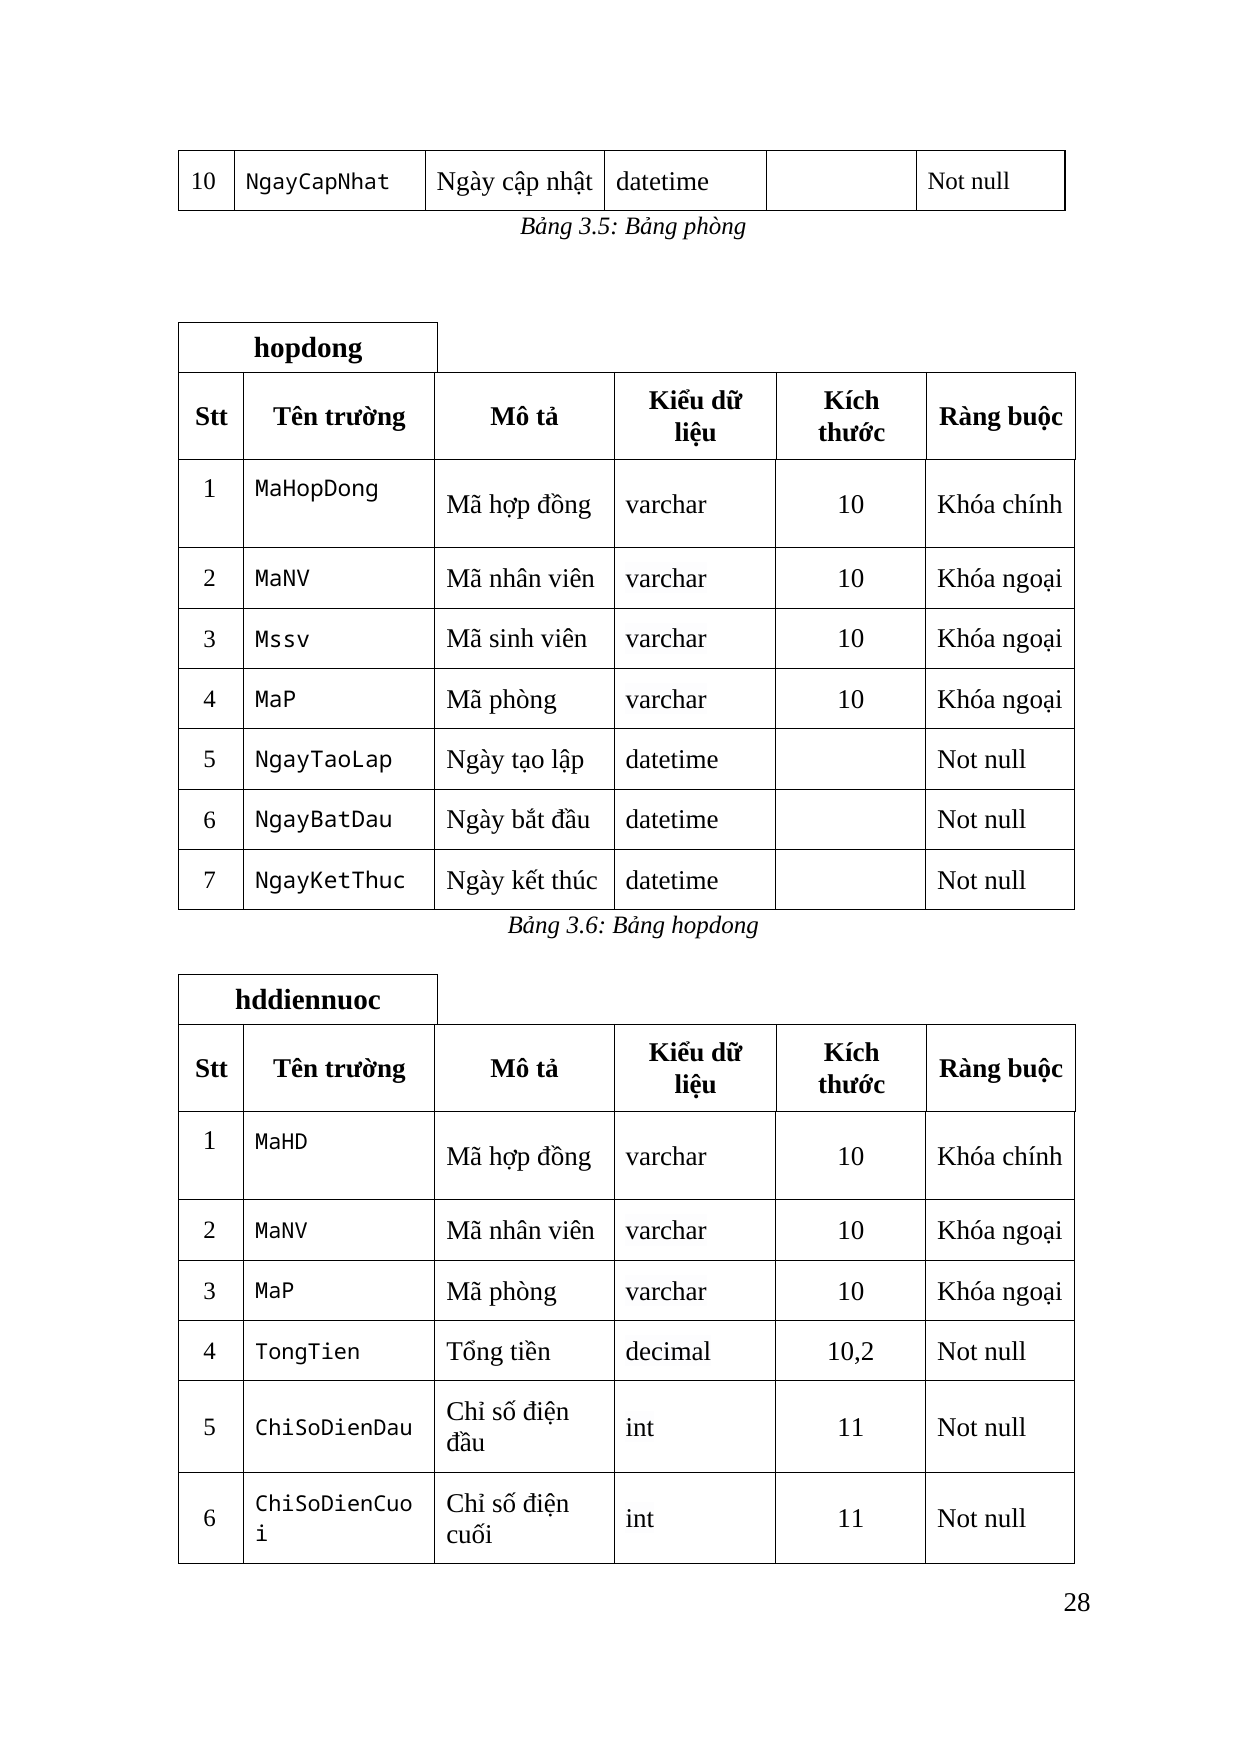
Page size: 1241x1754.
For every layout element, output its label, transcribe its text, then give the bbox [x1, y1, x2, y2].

table_cell Stt [179, 1025, 243, 1111]
table_cell 10,2 [776, 1321, 925, 1380]
table_cell Khóa ngoại [926, 1261, 1074, 1320]
table_cell varchar [615, 609, 775, 668]
table_cell ChiSoDienDau [244, 1381, 434, 1472]
table_cell int [615, 1473, 775, 1563]
table_cell MaP [244, 669, 434, 728]
table_cell Mssv [244, 609, 434, 668]
table_cell Khóa chính [926, 1112, 1074, 1199]
table_cell [179, 1112, 243, 1199]
table_cell [179, 1261, 243, 1320]
table_cell Not null [926, 1473, 1074, 1563]
table_cell [179, 548, 243, 607]
table_cell 10 [776, 1112, 925, 1199]
table_cell varchar [615, 548, 775, 607]
table_cell Ngày bắt đầu [435, 790, 614, 849]
table_cell Kích thước [777, 373, 926, 458]
table_cell varchar [615, 460, 775, 547]
table_cell [179, 1381, 243, 1472]
table_cell [179, 460, 243, 547]
table_cell MaNV [244, 1200, 434, 1259]
table_cell 10 [776, 1200, 925, 1259]
table_cell Khóa ngoại [926, 609, 1074, 668]
table_cell [776, 729, 925, 788]
table_cell Chỉ số điện cuối [435, 1473, 614, 1563]
table_cell Tổng tiền [435, 1321, 614, 1380]
table_cell Not null [926, 1321, 1074, 1380]
table_cell MaP [244, 1261, 434, 1320]
table_cell varchar [615, 1261, 775, 1320]
table_cell [179, 609, 243, 668]
table_cell datetime [615, 729, 775, 788]
table_cell varchar [615, 669, 775, 728]
table_cell 11 [776, 1381, 925, 1472]
table_cell MaNV [244, 548, 434, 607]
table_cell 10 [776, 460, 925, 547]
table_cell ChiSoDienCuoi [244, 1473, 434, 1563]
table_cell Not null [926, 850, 1074, 909]
table_cell Mô tả [435, 373, 614, 458]
table_cell datetime [615, 850, 775, 909]
table_cell Not null [926, 1381, 1074, 1472]
table_cell TongTien [244, 1321, 434, 1380]
table_cell Mã hợp đồng [435, 1112, 614, 1199]
table_header hopdong [179, 323, 437, 372]
table_cell Khóa ngoại [926, 669, 1074, 728]
table_cell [179, 850, 243, 909]
table_cell Kích thước [777, 1025, 926, 1111]
table_cell datetime [605, 151, 766, 210]
table_cell Not null [917, 151, 1064, 210]
table_cell Stt [179, 373, 243, 458]
table_cell Not null [926, 729, 1074, 788]
table_cell Mã phòng [435, 669, 614, 728]
table_cell NgayCapNhat [235, 151, 425, 210]
table_cell Mã nhân viên [435, 548, 614, 607]
table_cell [179, 669, 243, 728]
table_cell varchar [615, 1200, 775, 1259]
text Bảng 3.5: Bảng phòng [178, 211, 1090, 240]
table_cell Mã phòng [435, 1261, 614, 1320]
table_cell 11 [776, 1473, 925, 1563]
table_cell [179, 1321, 243, 1380]
table_header hddiennuoc [179, 975, 437, 1024]
table_cell 10 [776, 669, 925, 728]
table_cell [179, 790, 243, 849]
table_cell [776, 790, 925, 849]
table_cell Mã sinh viên [435, 609, 614, 668]
table_cell [179, 729, 243, 788]
table_cell 10 [776, 1261, 925, 1320]
table_cell Ngày cập nhật [426, 151, 604, 210]
table_cell [179, 1200, 243, 1259]
table_cell NgayKetThuc [244, 850, 434, 909]
table_cell Tên trường [244, 1025, 434, 1111]
table_cell MaHopDong [244, 460, 434, 547]
table_cell Chỉ số điện đầu [435, 1381, 614, 1472]
table_cell [767, 151, 916, 210]
table_cell [776, 850, 925, 909]
table_cell int [615, 1381, 775, 1472]
table_cell Mô tả [435, 1025, 614, 1111]
table_cell varchar [615, 1112, 775, 1199]
table_cell Mã hợp đồng [435, 460, 614, 547]
table_cell Not null [926, 790, 1074, 849]
table_cell Khóa chính [926, 460, 1074, 547]
table_cell Ràng buộc [927, 373, 1075, 458]
table_cell 10 [776, 548, 925, 607]
table_cell Khóa ngoại [926, 1200, 1074, 1259]
text Bảng 3.6: Bảng hopdong [178, 910, 1090, 939]
table_cell datetime [615, 790, 775, 849]
table_cell Tên trường [244, 373, 434, 458]
table_cell Khóa ngoại [926, 548, 1074, 607]
table_cell Ngày tạo lập [435, 729, 614, 788]
table_cell [179, 151, 234, 210]
table_cell Mã nhân viên [435, 1200, 614, 1259]
table_cell Kiểu dữ liệu [615, 373, 776, 458]
table_cell Kiểu dữ liệu [615, 1025, 776, 1111]
table_cell MaHD [244, 1112, 434, 1199]
table_cell NgayBatDau [244, 790, 434, 849]
table_cell decimal [615, 1321, 775, 1380]
table_cell [179, 1473, 243, 1563]
table_cell 10 [776, 609, 925, 668]
table_cell Ngày kết thúc [435, 850, 614, 909]
table_cell NgayTaoLap [244, 729, 434, 788]
table_cell Ràng buộc [927, 1025, 1075, 1111]
